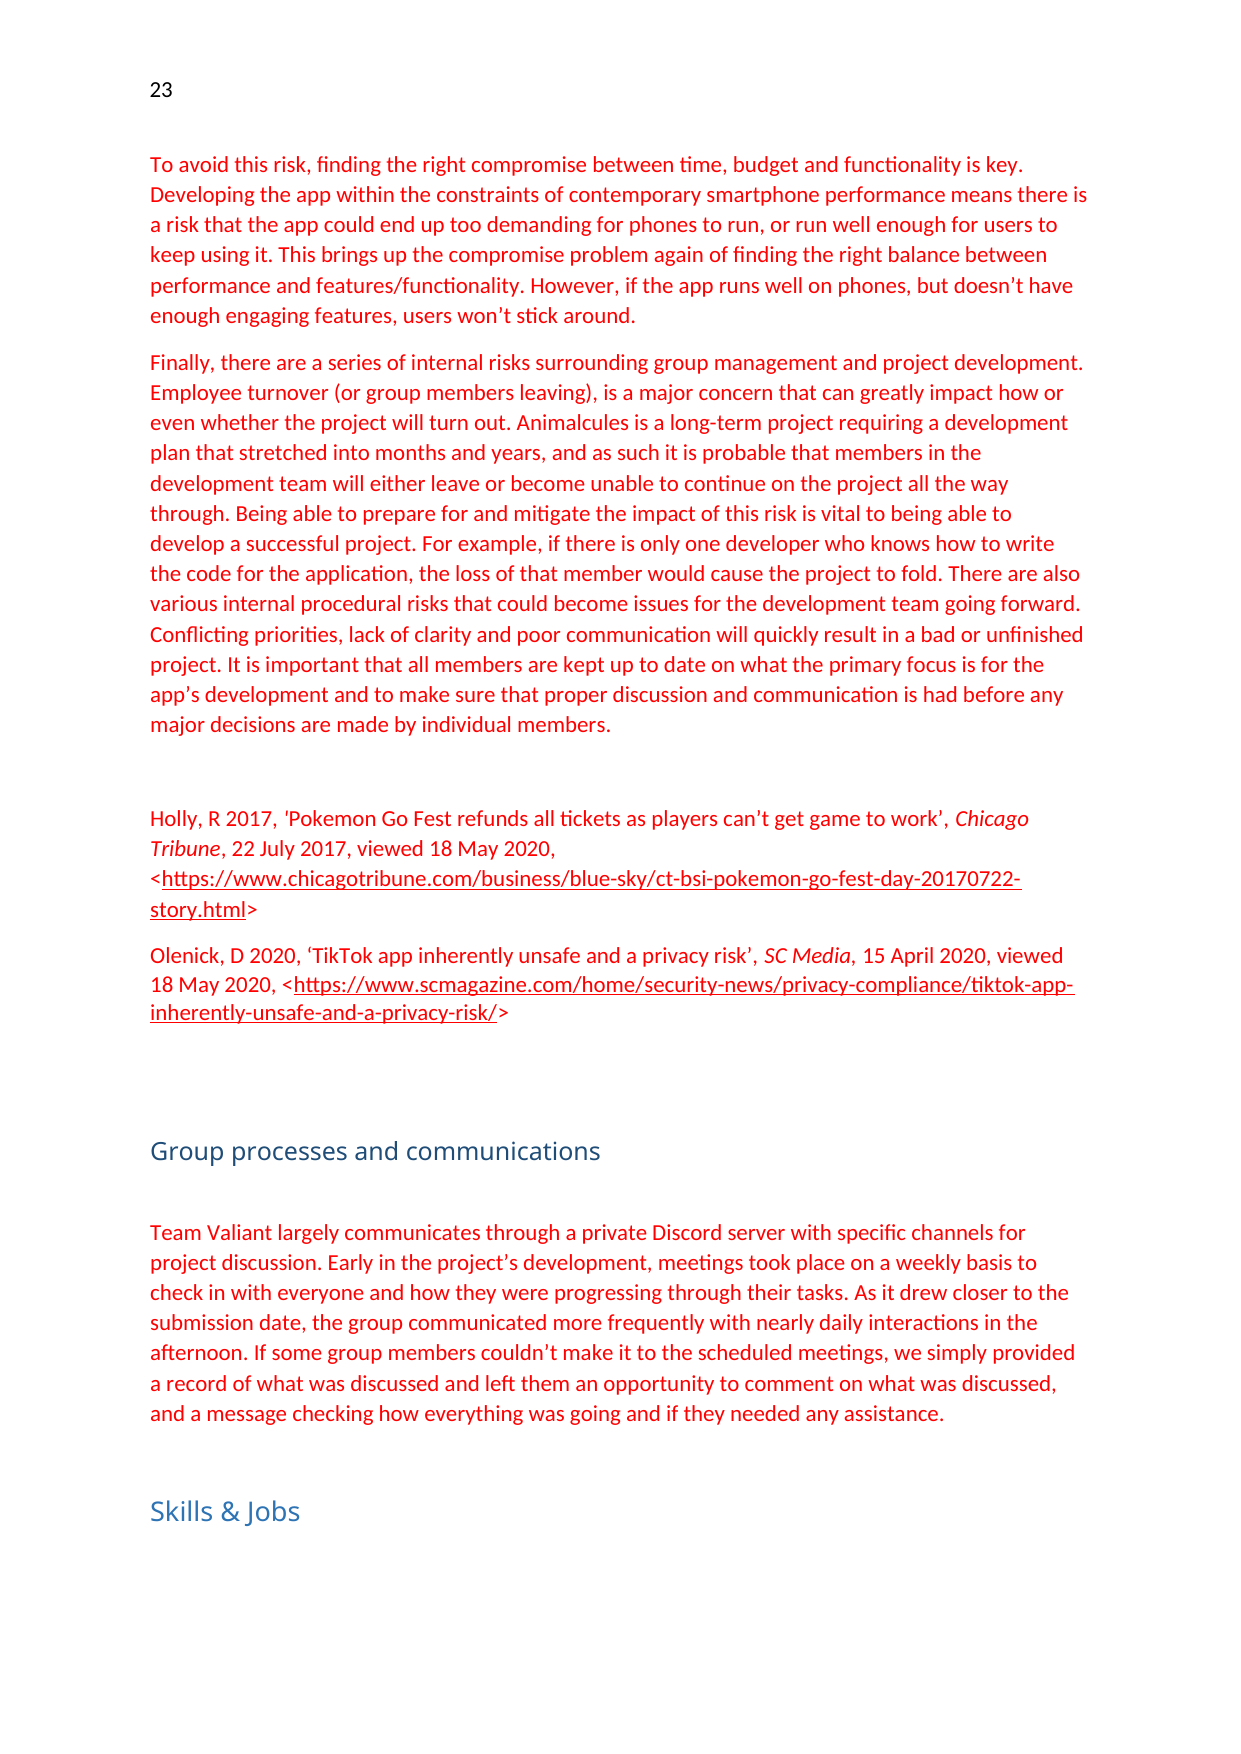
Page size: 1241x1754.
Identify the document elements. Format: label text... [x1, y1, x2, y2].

text Team Valiant largely communicates through a private Discord server with specific channels for project discussion. Early in the project’s development, meetings took place on a weekly basis to check in with everyone and how they were progressing through their tasks. As it drew closer to the submission date, the group communicated more frequently with nearly daily interactions in the afternoon. If some group members couldn’t make it to the scheduled meetings, we simply provided a record of what was discussed and left them an opportunity to comment on what was discussed, and a message checking how everything was going and if they needed any assistance. [150, 1218, 1090, 1427]
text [150, 150, 1090, 329]
subtitle Group processes and communications [150, 1134, 1090, 1168]
text Finally, there are a series of internal risks surrounding group management and project development. Employee turnover (or group members leaving), is a major concern that can greatly impact how or even whether the project will turn out. Animalcules is a long-term project requiring a development plan that stretched into months and years, and as such it is probable that members in the development team will either leave or become unable to continue on the project all the way through. Being able to prepare for and mitigate the impact of this risk is vital to being able to develop a successful project. For example, if there is only one developer who knows how to write the code for the application, the loss of that member would cause the project to fold. There are also various internal procedural risks that could become issues for the development team going forward. Conflicting priorities, lack of clarity and poor communication will quickly result in a bad or unfinished project. It is important that all members are kept up to date on what the primary focus is for the app’s development and to make sure that proper discussion and communication is had before any major decisions are made by individual members. [150, 348, 1090, 738]
text Olenick, D 2020, ‘TikTok app inherently unsafe and a privacy risk’, SC Media, 15 April 2020, viewed 18 May 2020, <https://www.scmagazine.com/home/security-news/privacy-compliance/tiktok-app-inherently-unsafe-and-a-privacy-risk/> [150, 942, 1090, 1026]
text Holly, R 2017, 'Pokemon Go Fest refunds all tickets as players can’t get game to work’, Chicago Tribune, 22 July 2017, viewed 18 May 2020, <https://www.chicagotribune.com/business/blue-sky/ct-bsi-pokemon-go-fest-day-20170722-story.html> [150, 804, 1090, 923]
subtitle Skills & Jobs [150, 1493, 1090, 1529]
